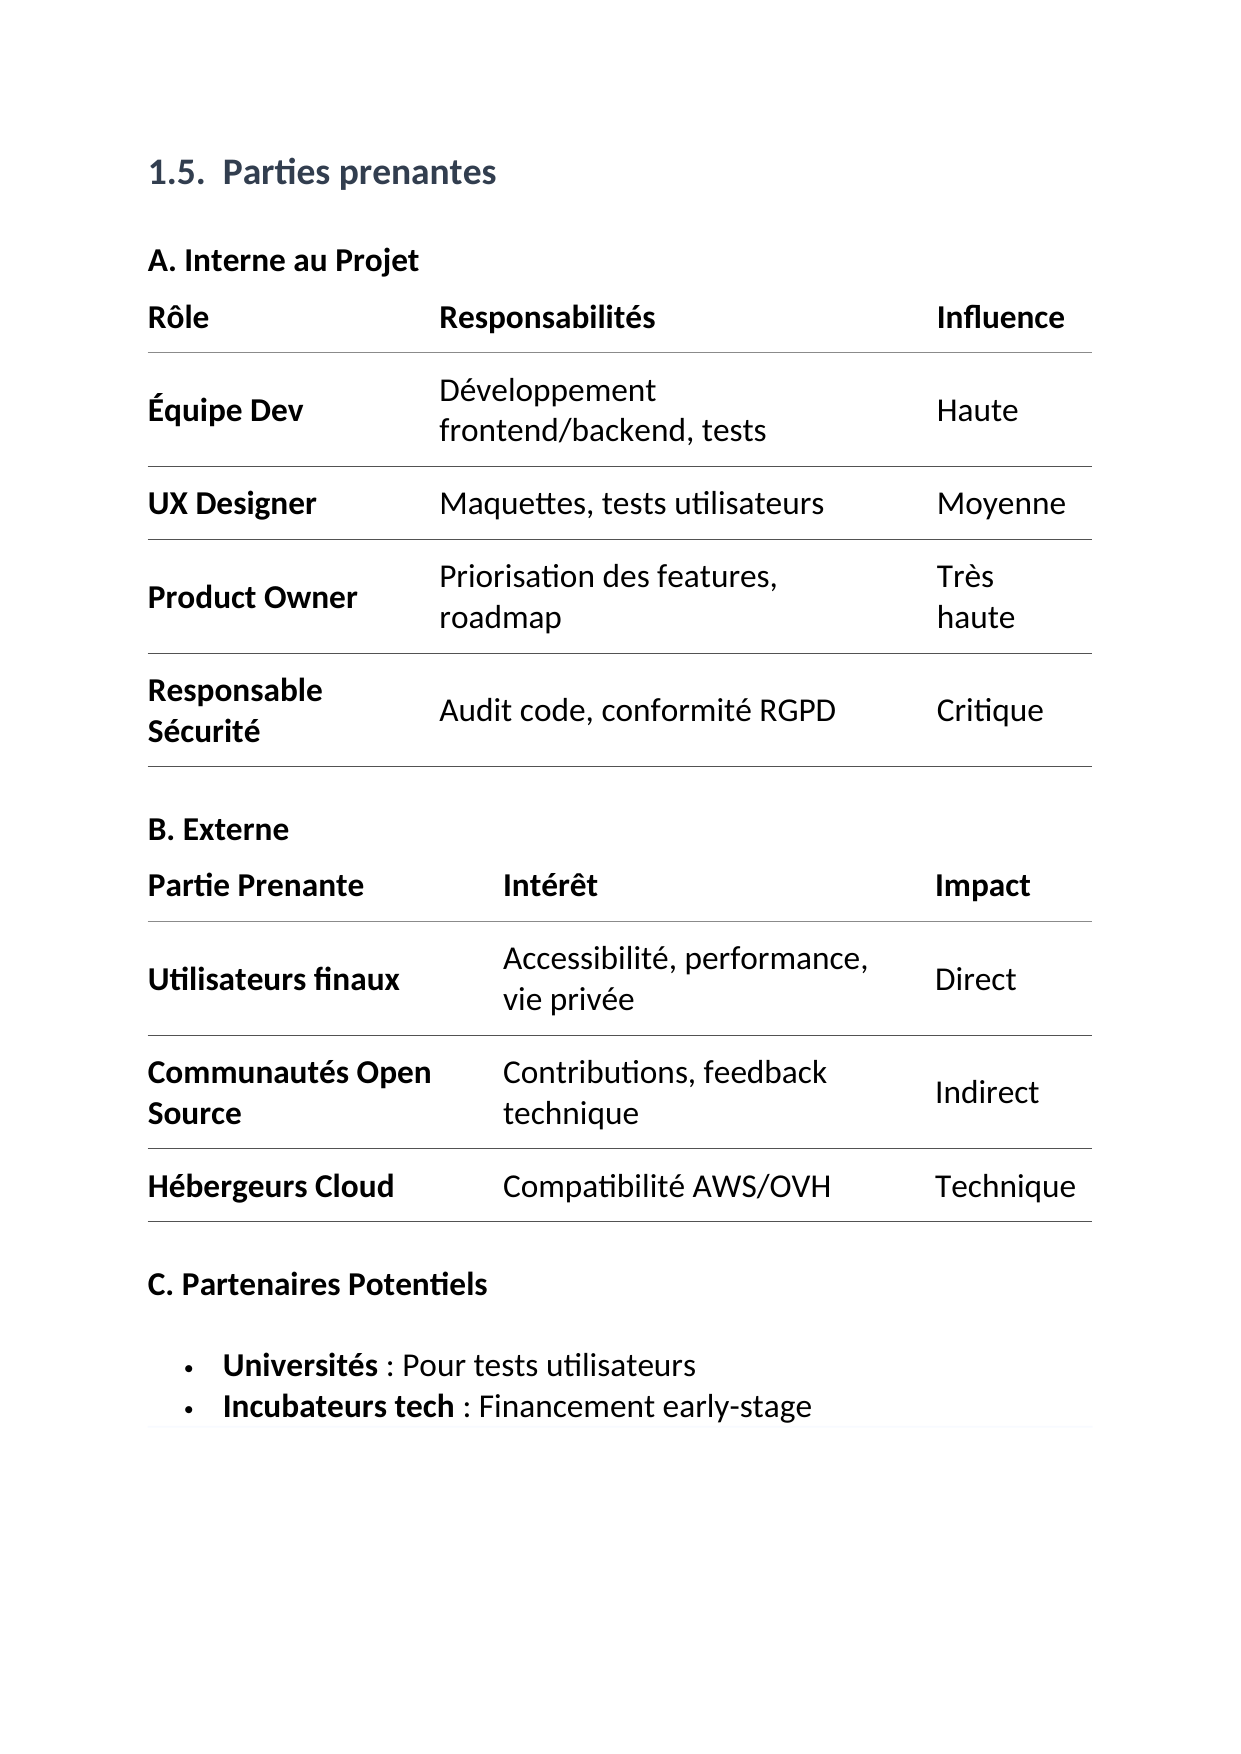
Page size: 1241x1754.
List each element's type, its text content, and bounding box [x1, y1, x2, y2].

table_header Partie Prenante [148, 849, 487, 921]
table_cell Maquettes, tests utilisateurs [424, 467, 921, 539]
list Universités : Pour tests utilisateurs [185, 1344, 1093, 1385]
table_header Intérêt [487, 849, 919, 921]
table_cell Très haute [921, 540, 1092, 652]
table_cell Priorisation des features, roadmap [424, 540, 921, 652]
text A. Interne au Projet [148, 239, 1093, 280]
table_cell Product Owner [148, 540, 423, 652]
table_cell Critique [921, 654, 1092, 766]
table_cell Moyenne [921, 467, 1092, 539]
table_cell Responsable Sécurité [148, 654, 423, 766]
table_cell Développement frontend/backend, tests [424, 353, 921, 466]
table_cell Audit code, conformité RGPD [424, 654, 921, 766]
table_cell Technique [919, 1149, 1092, 1221]
list Incubateurs tech : Financement early-stage [185, 1385, 1093, 1425]
table_cell Contributions, feedback technique [487, 1036, 919, 1148]
table_cell Communautés Open Source [148, 1036, 487, 1148]
table_header Influence [921, 280, 1092, 352]
table_cell Hébergeurs Cloud [148, 1149, 487, 1221]
text C. Partenaires Potentiels [148, 1263, 1093, 1304]
table_cell Équipe Dev [148, 353, 423, 466]
table_cell Indirect [919, 1036, 1092, 1148]
list Parties prenantes [148, 148, 1093, 193]
text B. Externe [148, 808, 1093, 849]
table_cell Haute [921, 353, 1092, 466]
table_cell Direct [919, 922, 1092, 1034]
table_cell UX Designer [148, 467, 423, 539]
table_cell Compatibilité AWS/OVH [487, 1149, 919, 1221]
table_header Rôle [148, 280, 423, 352]
table_header Responsabilités [424, 280, 921, 352]
table_cell Utilisateurs finaux [148, 922, 487, 1034]
table_header Impact [919, 849, 1092, 921]
table_cell Accessibilité, performance, vie privée [487, 922, 919, 1034]
